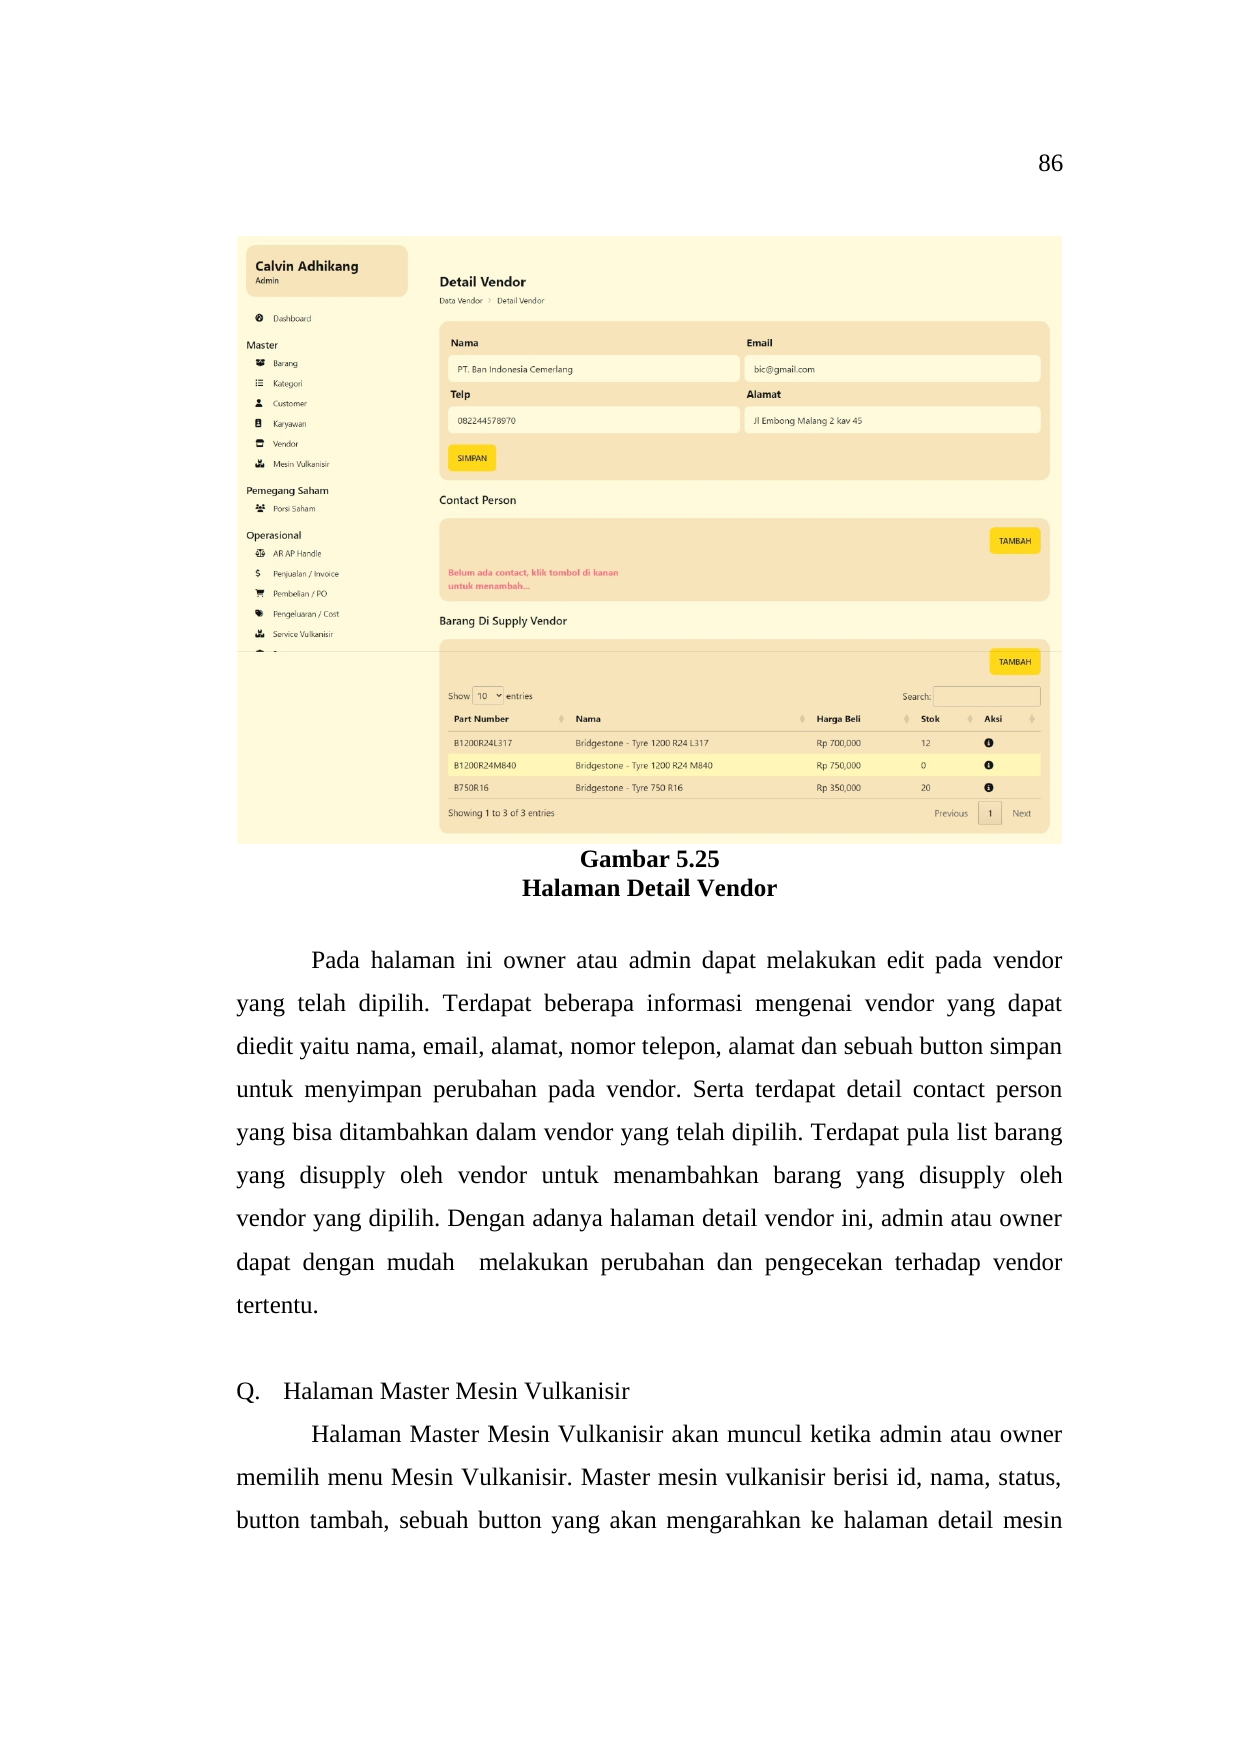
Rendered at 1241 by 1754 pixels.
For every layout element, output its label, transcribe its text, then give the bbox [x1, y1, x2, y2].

text Halaman Detail Vendor [236, 873, 1063, 902]
list Halaman Master Mesin Vulkanisir [236, 1376, 1063, 1405]
text Gambar 5.25 [236, 844, 1063, 873]
picture [237, 236, 1063, 844]
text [236, 1419, 1063, 1534]
text Pada halaman ini owner atau admin dapat melakukan edit pada vendor yang telah dipilih. Terdapat beberapa informasi mengenai vendor yang dapat diedit yaitu nama, email, alamat, nomor telepon, alamat dan sebuah button simpan untuk menyimpan perubahan pada vendor. Serta terdapat detail contact person yang bisa ditambahkan dalam vendor yang telah dipilih. Terdapat pula list barang yang disupply oleh vendor untuk menambahkan barang yang disupply oleh vendor yang dipilih. Dengan adanya halaman detail vendor ini, admin atau owner dapat dengan mudah melakukan perubahan dan pengecekan terhadap vendor tertentu. [236, 945, 1063, 1318]
